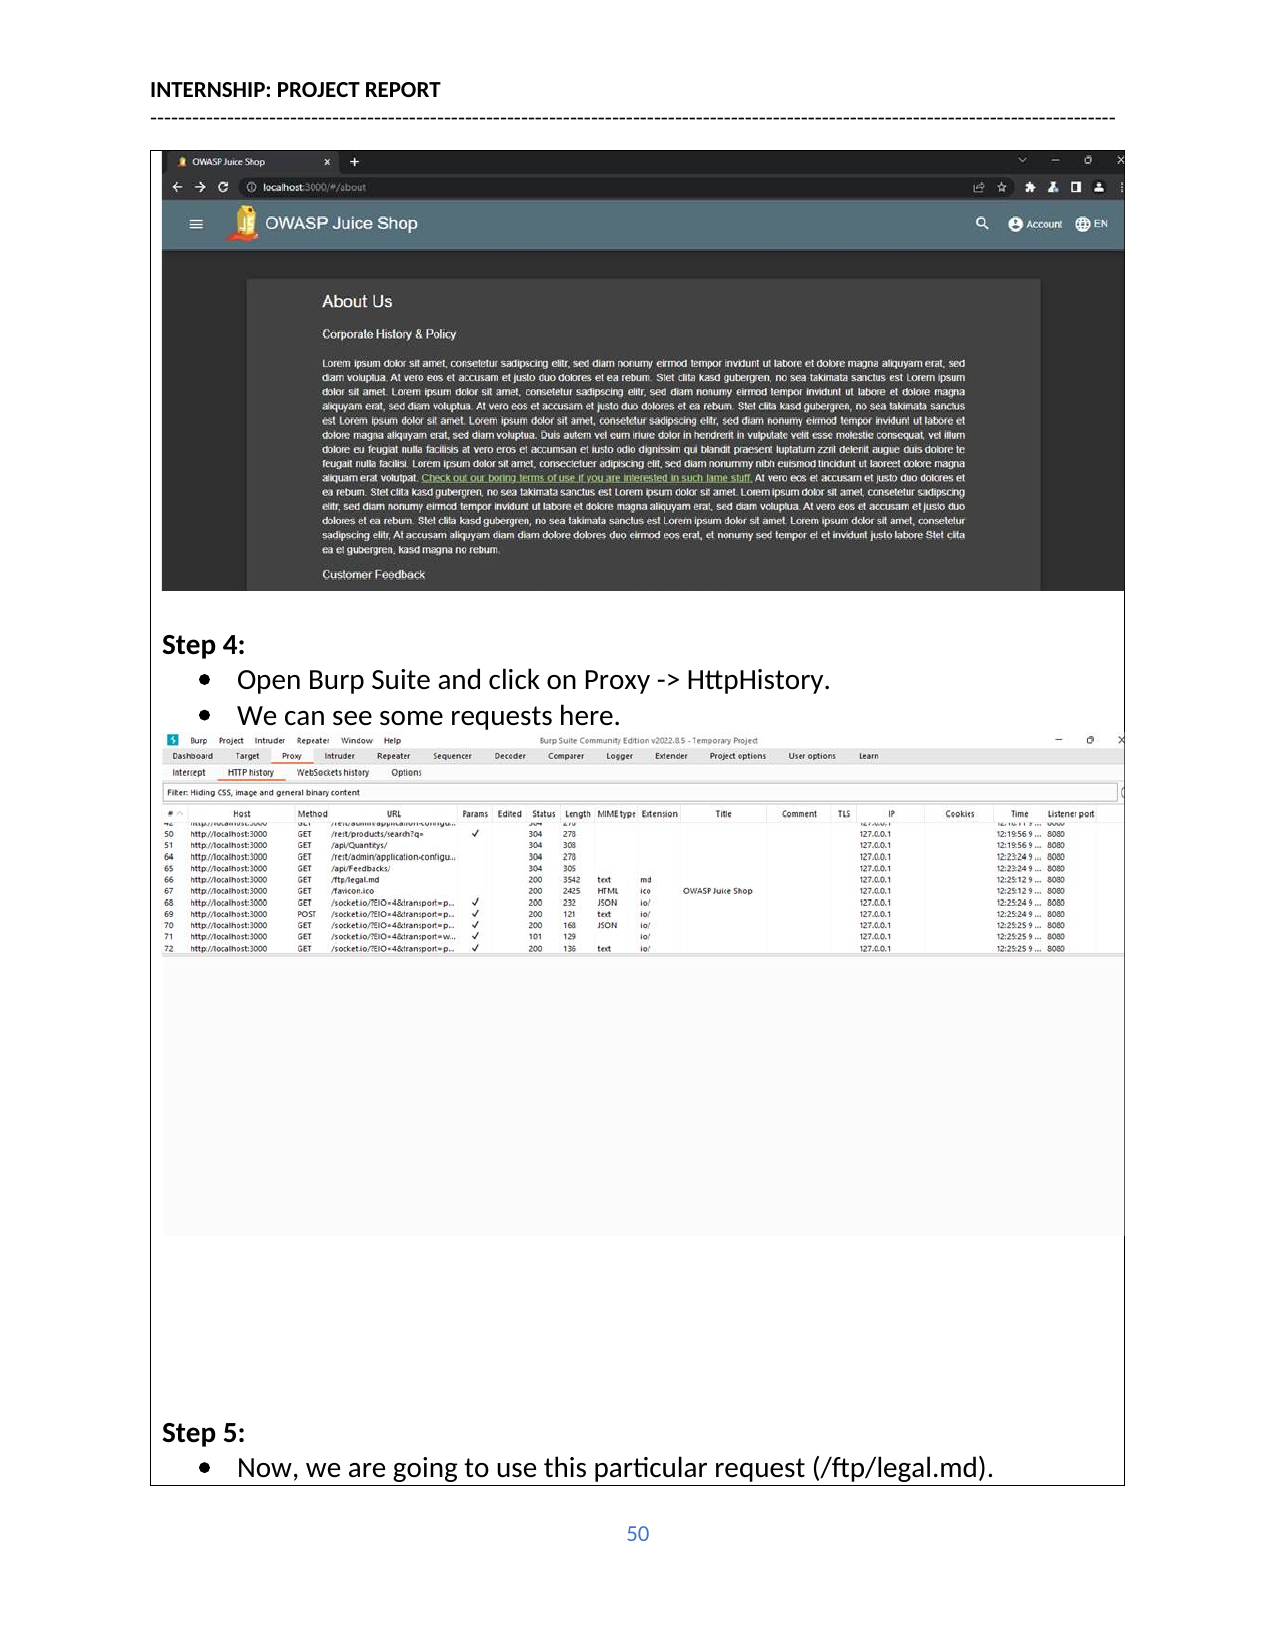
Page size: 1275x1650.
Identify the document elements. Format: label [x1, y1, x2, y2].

picture [161, 151, 1125, 591]
picture [161, 732, 1125, 1236]
table_cell [151, 151, 1124, 1485]
